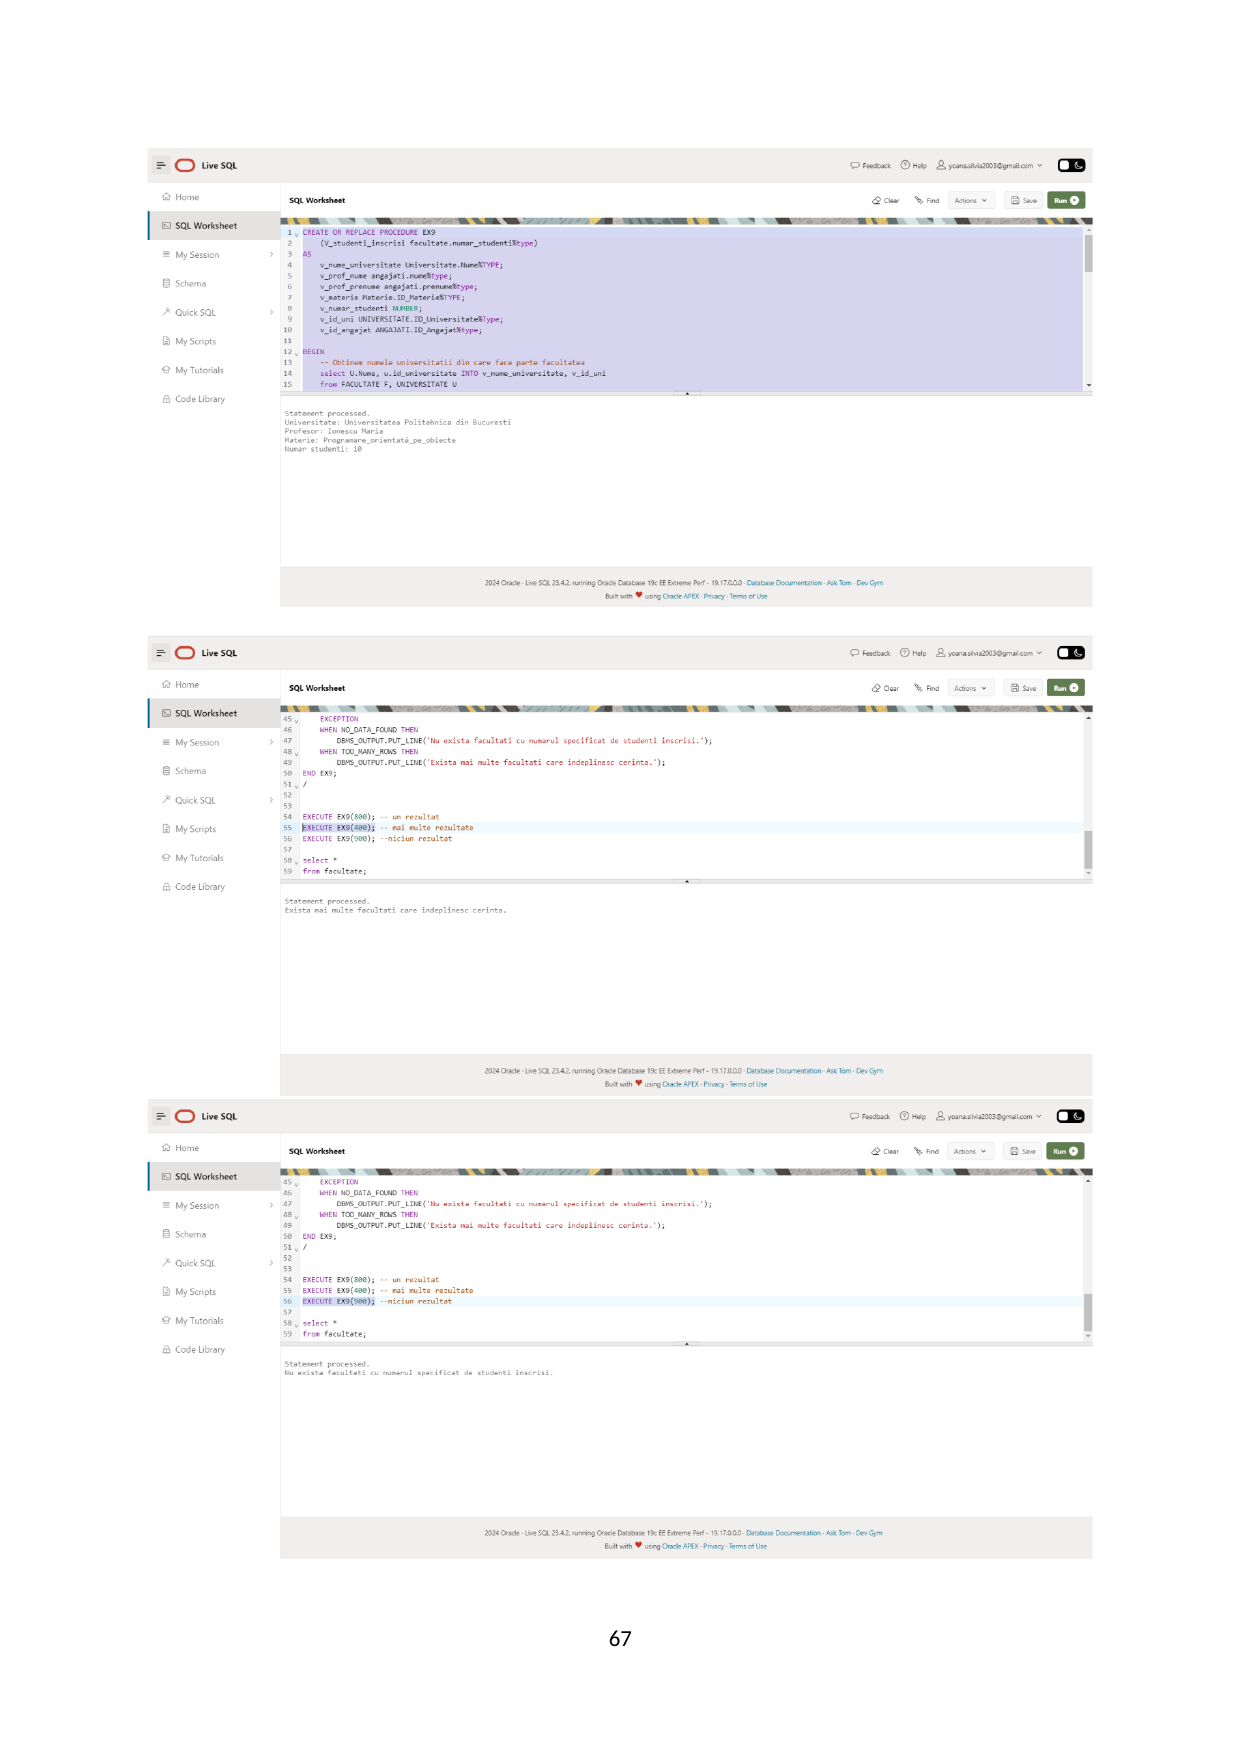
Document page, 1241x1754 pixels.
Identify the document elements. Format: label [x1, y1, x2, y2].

picture [147, 147, 1093, 607]
picture [147, 635, 1093, 1559]
